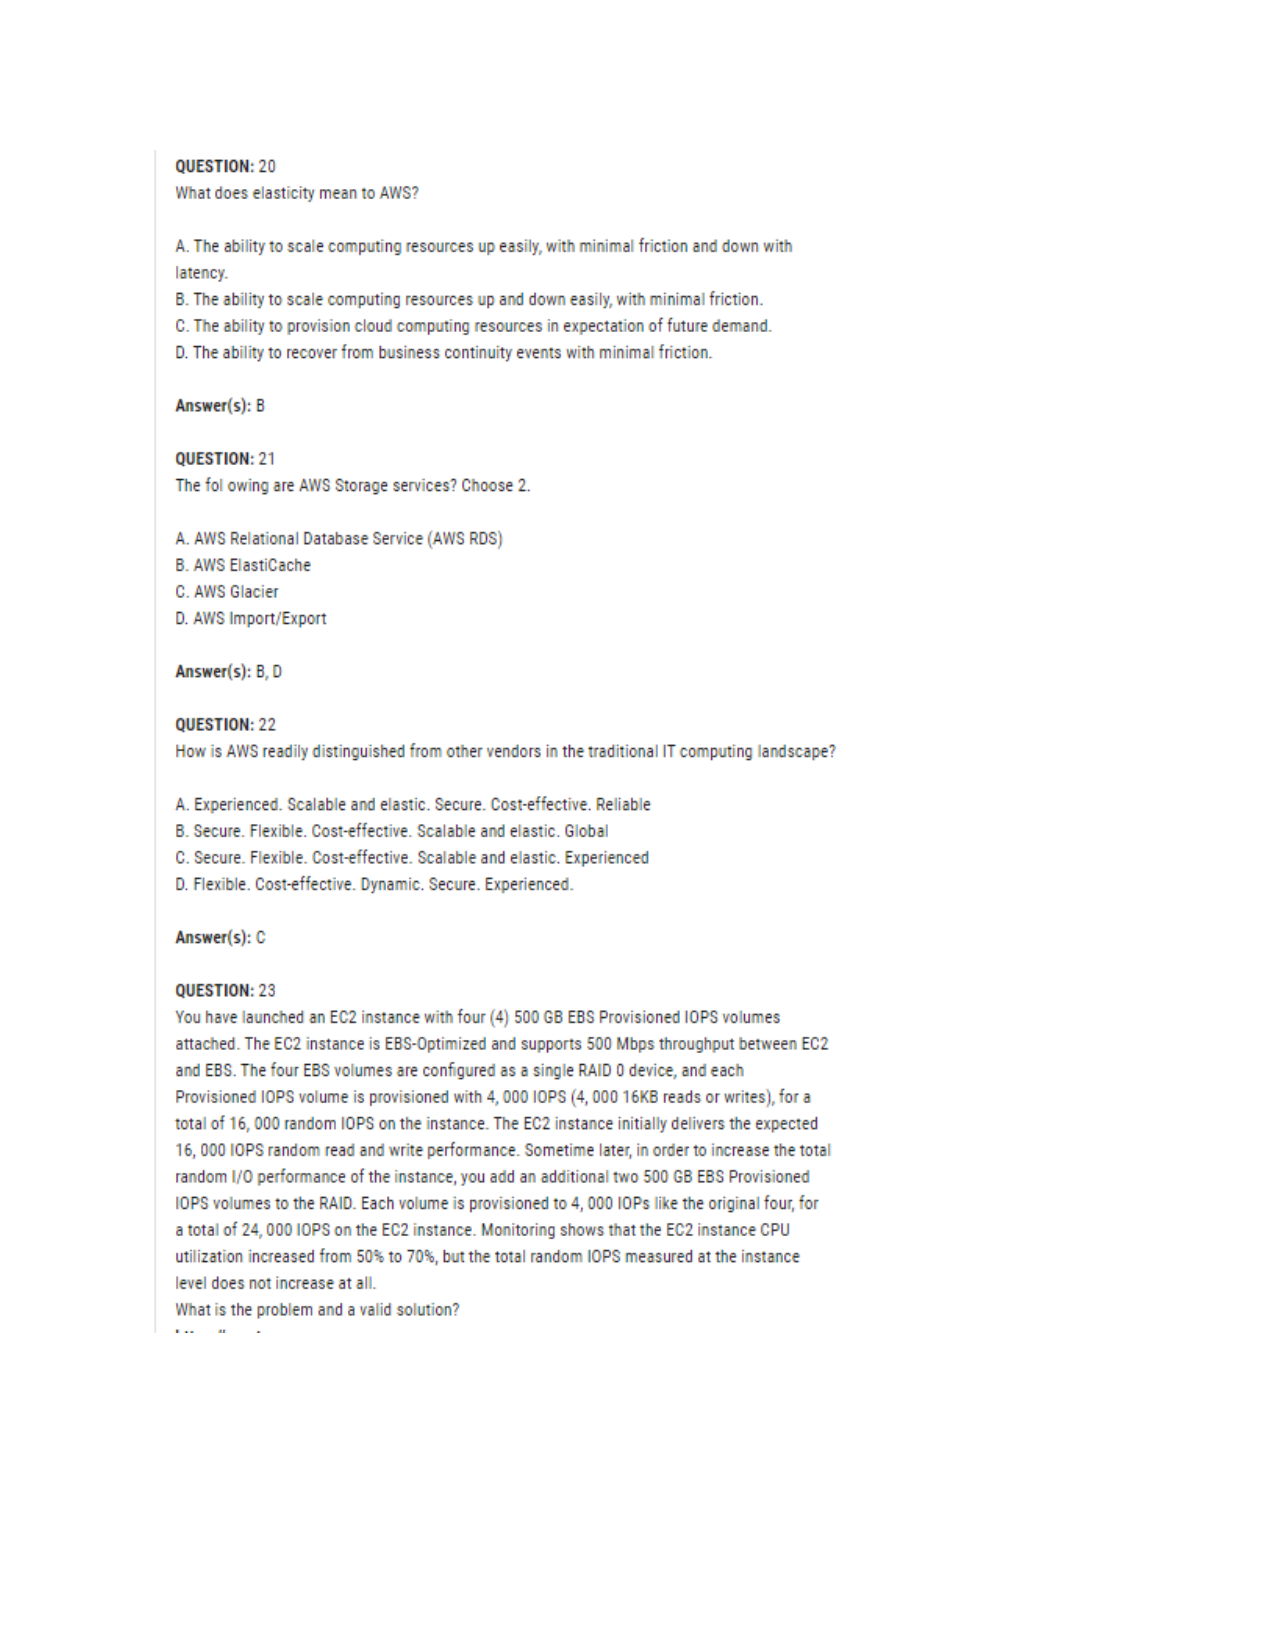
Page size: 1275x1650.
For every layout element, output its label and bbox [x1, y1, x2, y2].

picture [150, 150, 980, 1333]
